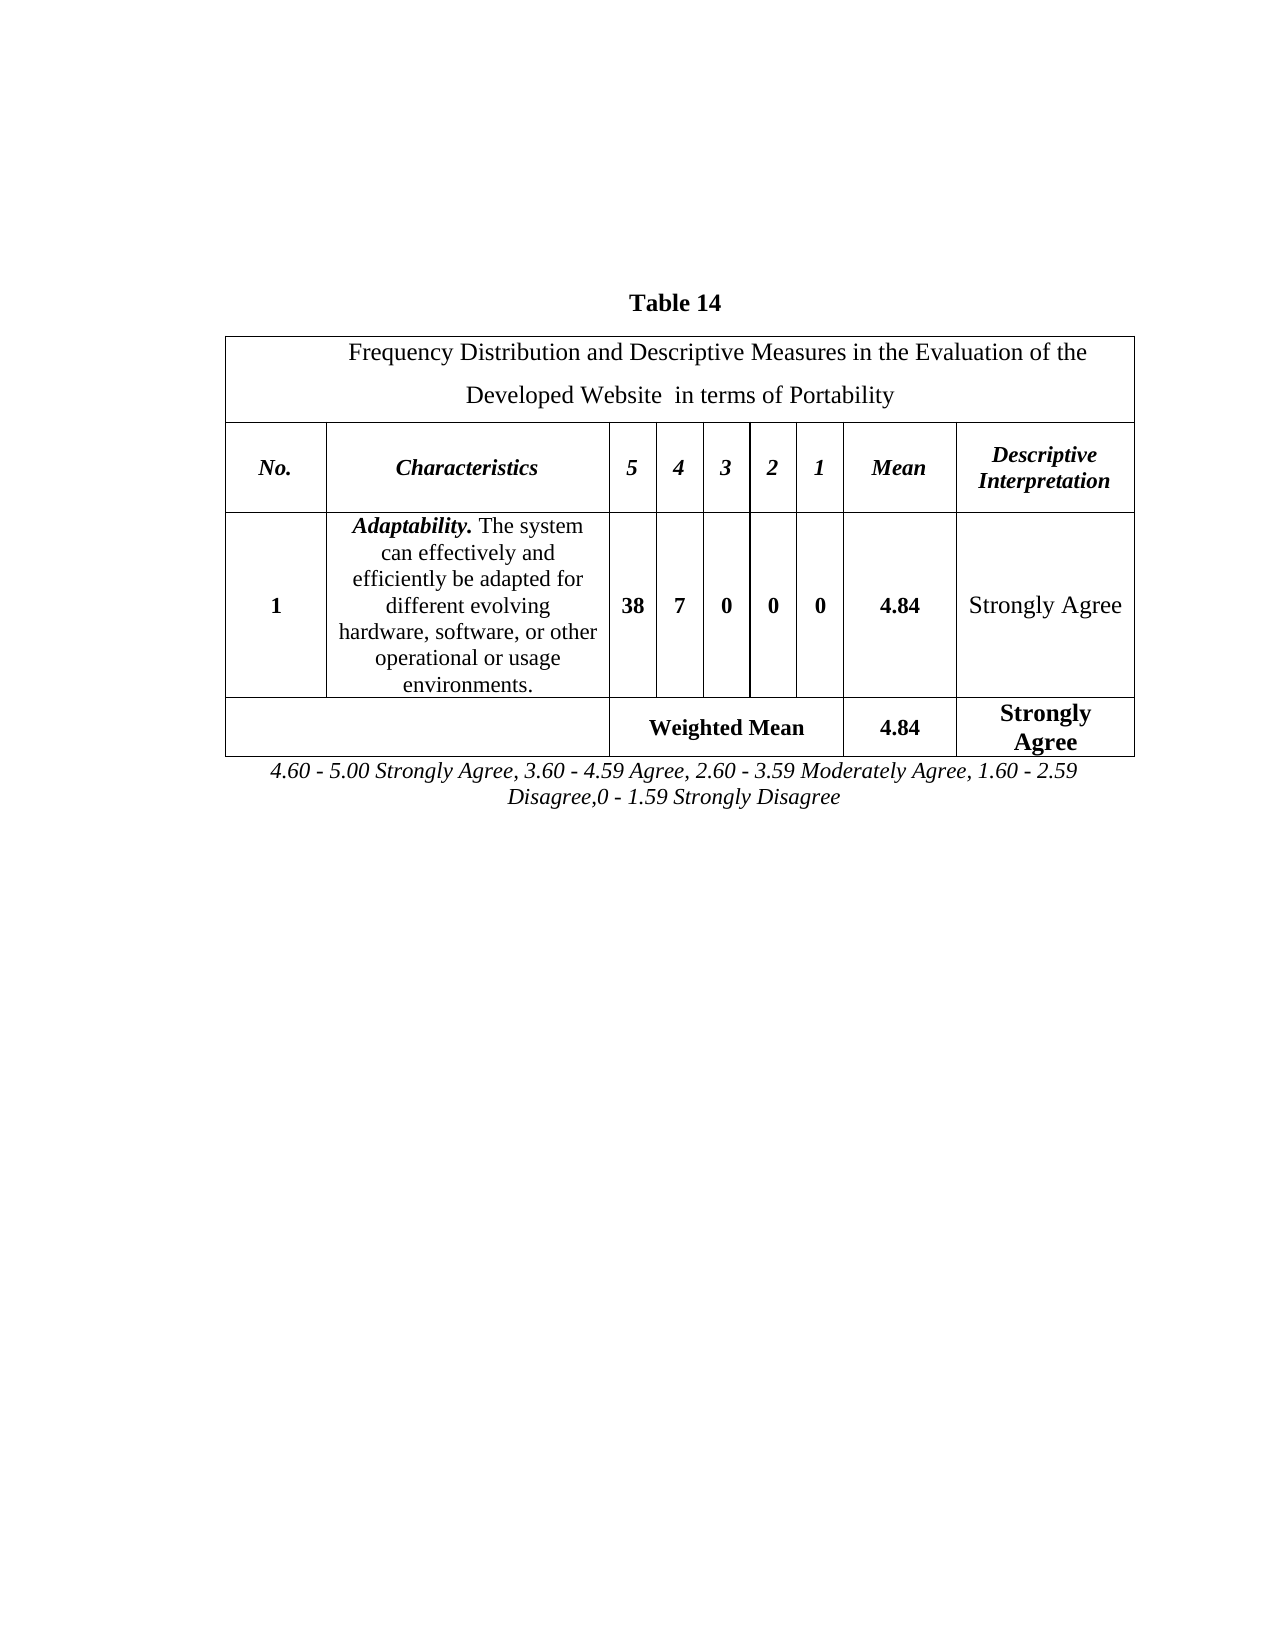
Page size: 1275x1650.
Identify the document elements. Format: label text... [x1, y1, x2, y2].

table_cell 0 [797, 513, 843, 697]
table_cell 7 [657, 513, 703, 697]
table_header Frequency Distribution and Descriptive Measures in the Evaluation of the Developed Website in terms of Portability [226, 337, 1134, 422]
table_cell Adaptability. The system can effectively and efficiently be adapted for different evolving hardware, software, or other operational or usage environments. [327, 513, 609, 697]
text 4.60 - 5.00 Strongly Agree, 3.60 - 4.59 Agree, 2.60 - 3.59 Moderately Agree, 1.60 - 2.59 Disagree,0 - 1.59 Strongly Disagree [225, 757, 1125, 809]
table_cell Mean [844, 423, 956, 512]
table_cell 2 [751, 423, 796, 512]
table_cell Strongly Agree [957, 513, 1134, 697]
table_cell No. [226, 423, 326, 512]
table_cell Strongly Agree [957, 698, 1134, 756]
table_cell 4.84 [844, 698, 956, 756]
table_cell 1 [797, 423, 843, 512]
table_cell 4.84 [844, 513, 956, 697]
table_cell 3 [704, 423, 749, 512]
table_cell 0 [751, 513, 796, 697]
table_cell 4 [657, 423, 703, 512]
text Table 14 [225, 288, 1125, 317]
table_cell [226, 698, 609, 756]
table_cell 5 [610, 423, 656, 512]
table_cell 0 [704, 513, 749, 697]
table_cell 38 [610, 513, 656, 697]
table_cell Characteristics [327, 423, 609, 512]
table_cell 1 [226, 513, 326, 697]
table_cell Descriptive Interpretation [957, 423, 1134, 512]
table_cell Weighted Mean [610, 698, 843, 756]
